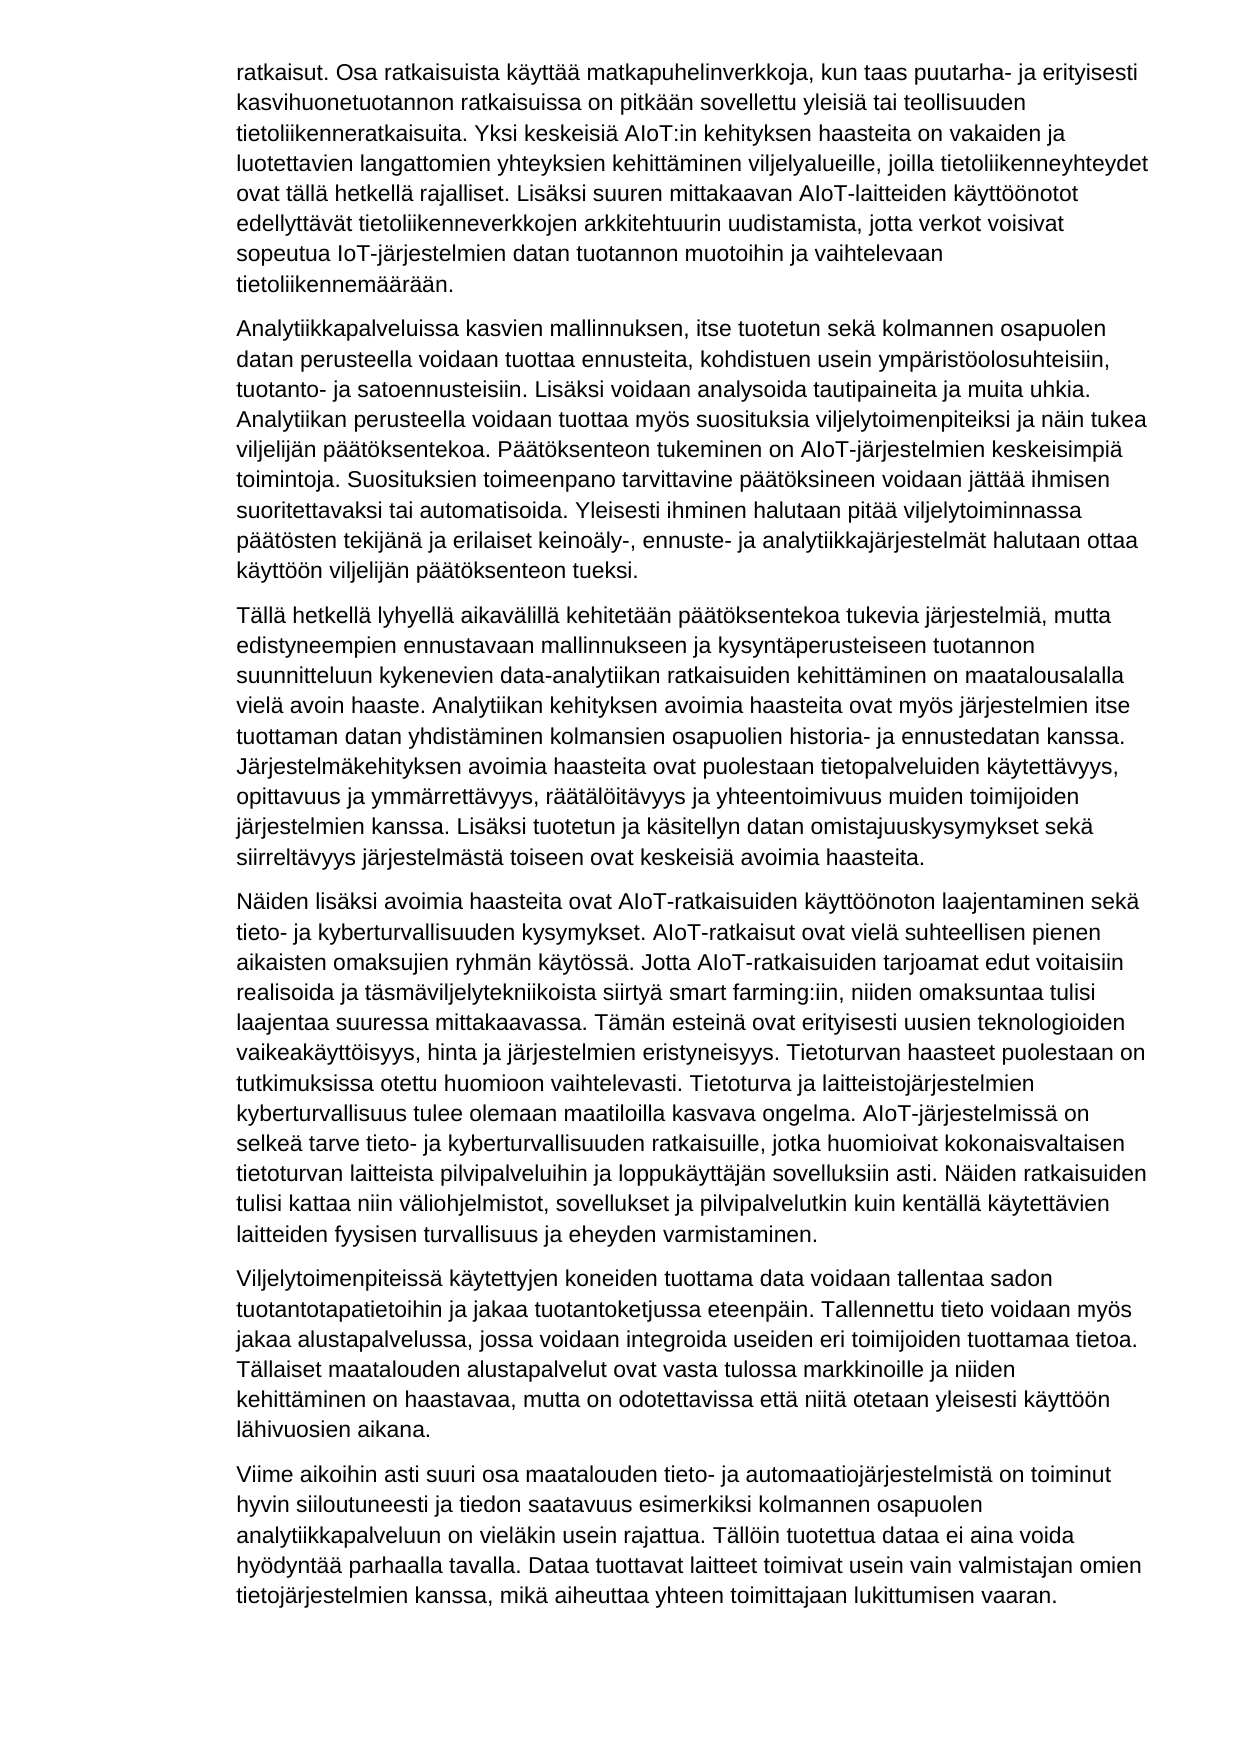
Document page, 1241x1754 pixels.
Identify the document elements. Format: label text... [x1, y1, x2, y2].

text Näiden lisäksi avoimia haasteita ovat AIoT-ratkaisuiden käyttöönoton laajentaminen sekä tieto- ja kyberturvallisuuden kysymykset. AIoT-ratkaisut ovat vielä suhteellisen pienen aikaisten omaksujien ryhmän käytössä. Jotta AIoT-ratkaisuiden tarjoamat edut voitaisiin realisoida ja täsmäviljelytekniikoista siirtyä smart farming:iin, niiden omaksuntaa tulisi laajentaa suuressa mittakaavassa. Tämän esteinä ovat erityisesti uusien teknologioiden vaikeakäyttöisyys, hinta ja järjestelmien eristyneisyys. Tietoturvan haasteet puolestaan on tutkimuksissa otettu huomioon vaihtelevasti. Tietoturva ja laitteistojärjestelmien kyberturvallisuus tulee olemaan maatiloilla kasvava ongelma. AIoT-järjestelmissä on selkeä tarve tieto- ja kyberturvallisuuden ratkaisuille, jotka huomioivat kokonaisvaltaisen tietoturvan laitteista pilvipalveluihin ja loppukäyttäjän sovelluksiin asti. Näiden ratkaisuiden tulisi kattaa niin väliohjelmistot, sovellukset ja pilvipalvelutkin kuin kentällä käytettävien laitteiden fyysisen turvallisuus ja eheyden varmistaminen. [236, 888, 1152, 1247]
text Analytiikkapalveluissa kasvien mallinnuksen, itse tuotetun sekä kolmannen osapuolen datan perusteella voidaan tuottaa ennusteita, kohdistuen usein ympäristöolosuhteisiin, tuotanto- ja satoennusteisiin. Lisäksi voidaan analysoida tautipaineita ja muita uhkia. Analytiikan perusteella voidaan tuottaa myös suosituksia viljelytoimenpiteiksi ja näin tukea viljelijän päätöksentekoa. Päätöksenteon tukeminen on AIoT-järjestelmien keskeisimpiä toimintoja. Suosituksien toimeenpano tarvittavine päätöksineen voidaan jättää ihmisen suoritettavaksi tai automatisoida. Yleisesti ihminen halutaan pitää viljelytoiminnassa päätösten tekijänä ja erilaiset keinoäly-, ennuste- ja analytiikkajärjestelmät halutaan ottaa käyttöön viljelijän päätöksenteon tueksi. [236, 315, 1152, 583]
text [236, 59, 1152, 297]
text Tällä hetkellä lyhyellä aikavälillä kehitetään päätöksentekoa tukevia järjestelmiä, mutta edistyneempien ennustavaan mallinnukseen ja kysyntäperusteiseen tuotannon suunnitteluun kykenevien data-analytiikan ratkaisuiden kehittäminen on maatalousalalla vielä avoin haaste. Analytiikan kehityksen avoimia haasteita ovat myös järjestelmien itse tuottaman datan yhdistäminen kolmansien osapuolien historia- ja ennustedatan kanssa. Järjestelmäkehityksen avoimia haasteita ovat puolestaan tietopalveluiden käytettävyys, opittavuus ja ymmärrettävyys, räätälöitävyys ja yhteentoimivuus muiden toimijoiden järjestelmien kanssa. Lisäksi tuotetun ja käsitellyn datan omistajuuskysymykset sekä siirreltävyys järjestelmästä toiseen ovat keskeisiä avoimia haasteita. [236, 602, 1152, 870]
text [236, 1461, 1152, 1608]
text Viljelytoimenpiteissä käytettyjen koneiden tuottama data voidaan tallentaa sadon tuotantotapatietoihin ja jakaa tuotantoketjussa eteenpäin. Tallennettu tieto voidaan myös jakaa alustapalvelussa, jossa voidaan integroida useiden eri toimijoiden tuottamaa tietoa. Tällaiset maatalouden alustapalvelut ovat vasta tulossa markkinoille ja niiden kehittäminen on haastavaa, mutta on odotettavissa että niitä otetaan yleisesti käyttöön lähivuosien aikana. [236, 1265, 1152, 1443]
